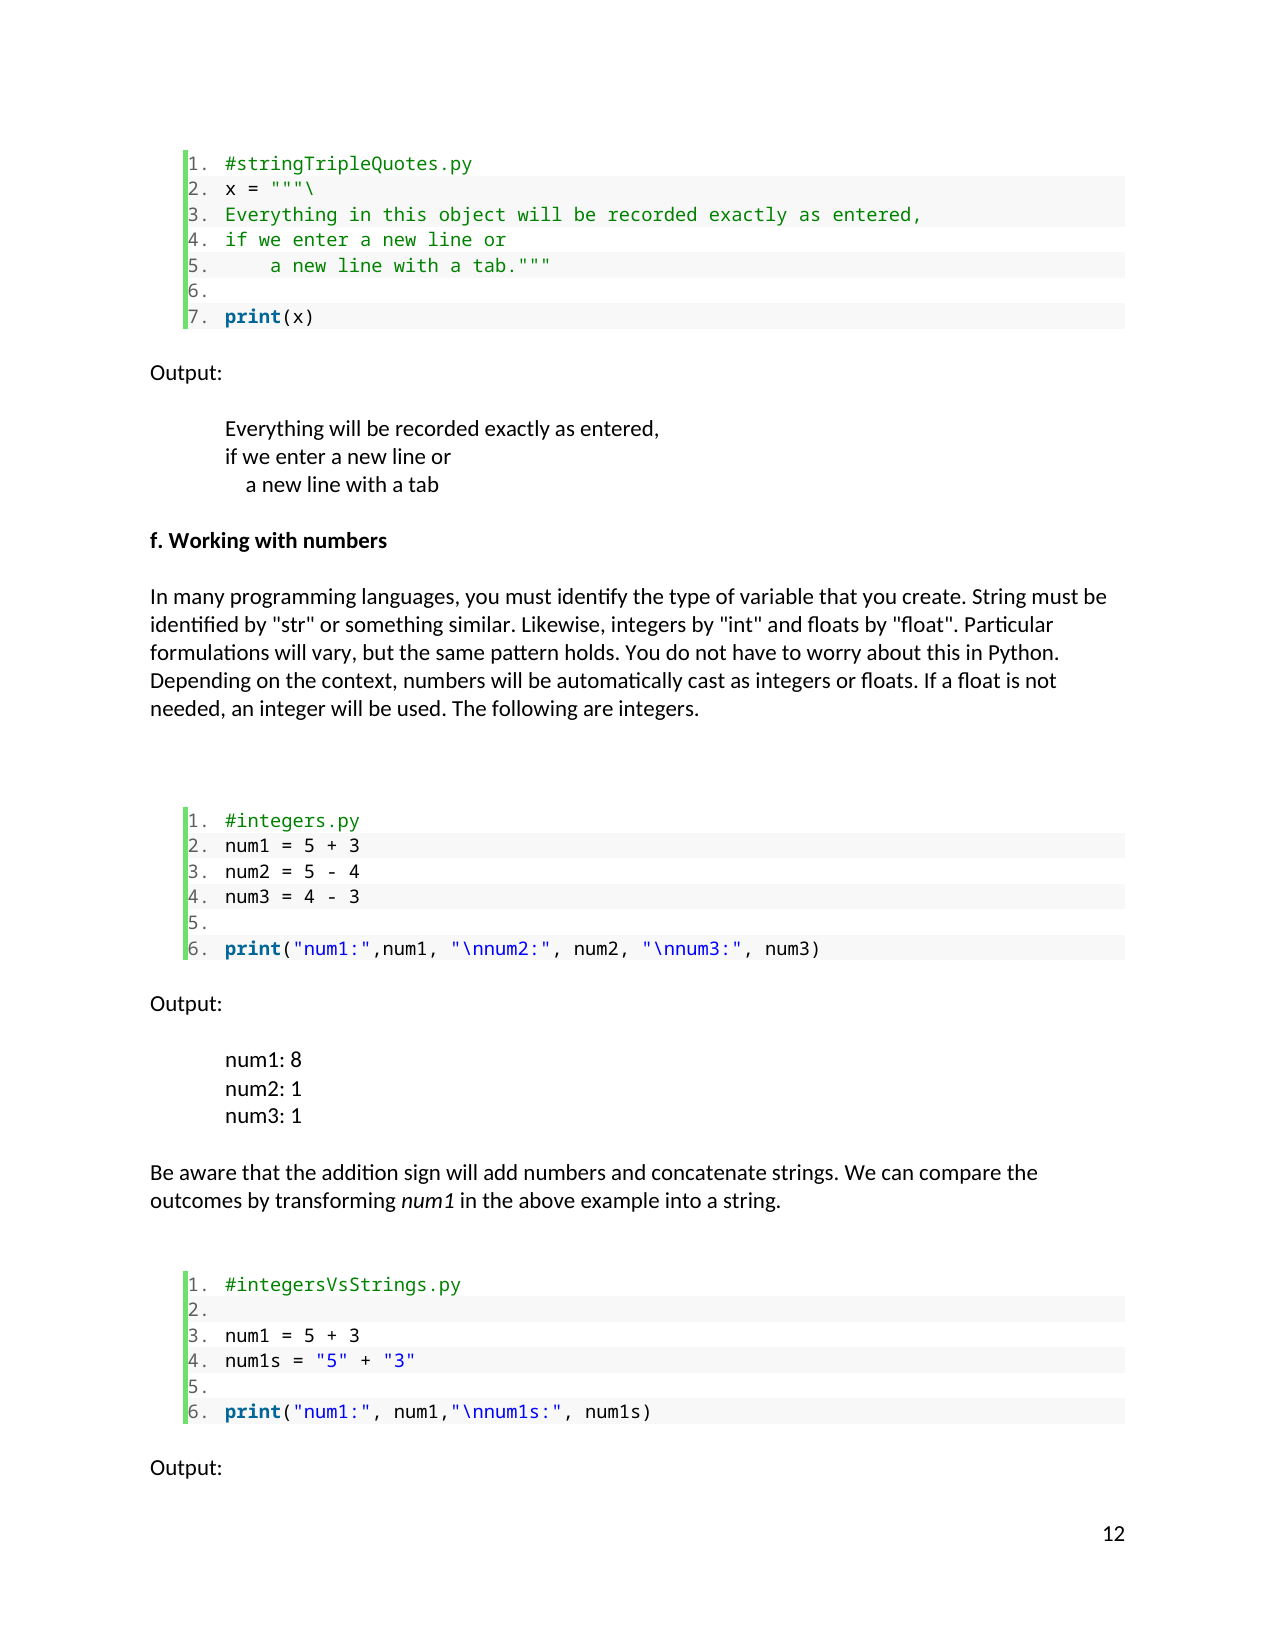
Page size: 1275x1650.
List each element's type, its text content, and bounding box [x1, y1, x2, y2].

text f. Working with numbers [150, 526, 1125, 554]
list num1 = 5 + 3 [188, 833, 1125, 858]
list #integers.py [188, 807, 1125, 833]
list num1 = 5 + 3 [188, 1322, 1125, 1347]
list print("num1:",num1, "\nnum2:", num2, "\nnum3:", num3) [188, 935, 1125, 960]
list x = """\ [188, 176, 1125, 201]
text num1: 8 [225, 1046, 1125, 1074]
list num1s = "5" + "3" [188, 1347, 1125, 1373]
list a new line with a tab.""" [188, 252, 1125, 278]
text Be aware that the addition sign will add numbers and concatenate strings. We can compare the outcomes by transforming num1 in the above example into a string. [150, 1158, 1125, 1214]
text num2: 1 [225, 1074, 1125, 1102]
text Output: [150, 989, 1125, 1018]
list #stringTripleQuotes.py [188, 150, 1125, 176]
text Output: [150, 358, 1125, 386]
list num2 = 5 - 4 [188, 858, 1125, 884]
text a new line with a tab [225, 470, 1125, 498]
list print(x) [188, 303, 1125, 329]
text if we enter a new line or [225, 442, 1125, 470]
text Output: [150, 1453, 1125, 1481]
text Everything will be recorded exactly as entered, [225, 414, 1125, 442]
text num3: 1 [225, 1102, 1125, 1130]
list print("num1:", num1,"\nnum1s:", num1s) [188, 1398, 1125, 1424]
list #integersVsStrings.py [188, 1271, 1125, 1296]
list Everything in this object will be recorded exactly as entered, [188, 201, 1125, 227]
list if we enter a new line or [188, 227, 1125, 252]
list num3 = 4 - 3 [188, 884, 1125, 909]
text In many programming languages, you must identify the type of variable that you create. String must be identified by "str" or something similar. Likewise, integers by "int" and floats by "float". Particular formulations will vary, but the same pattern holds. You do not have to worry about this in Python. Depending on the context, numbers will be automatically cast as integers or floats. If a float is not needed, an integer will be used. The following are integers. [150, 582, 1125, 722]
